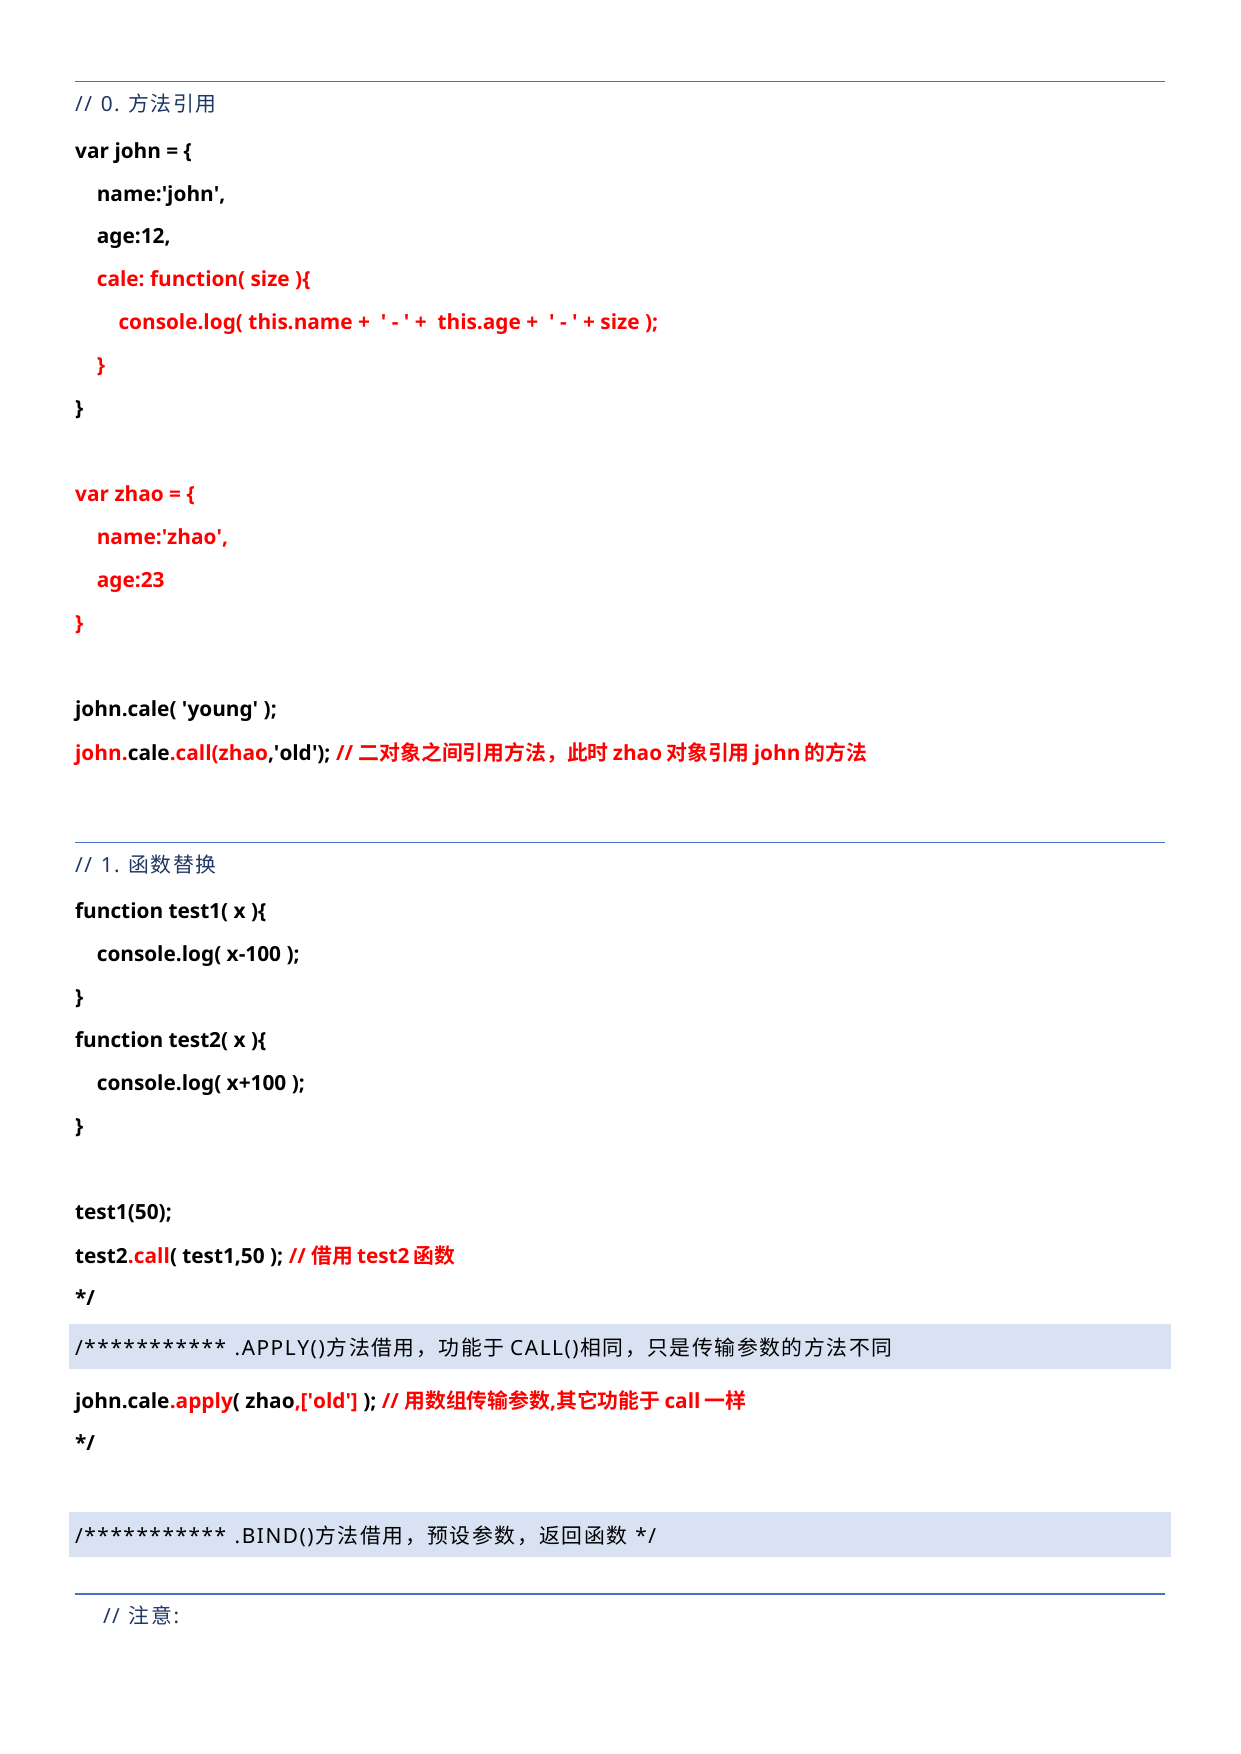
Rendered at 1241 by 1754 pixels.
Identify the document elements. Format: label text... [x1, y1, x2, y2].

text console.log( x-100 ); [75, 937, 1165, 970]
subtitle // 1. 函数替换 [75, 843, 1165, 879]
text cale: function( size ){ [75, 263, 1165, 295]
text var john = { [75, 134, 1165, 166]
text } [75, 391, 1165, 424]
text } [75, 348, 1165, 381]
text name:'zhao', [75, 520, 1165, 553]
text console.log( this.name + ' - ' + this.age + ' - ' + size ); [75, 306, 1165, 338]
text john.cale.call(zhao,'old'); // 二对象之间引用方法，此时zhao对象引用john的方法 [75, 735, 1165, 767]
text */ [75, 1281, 1165, 1313]
text var zhao = { [75, 477, 1165, 510]
subtitle // 注意: [75, 1595, 1165, 1631]
text } [75, 980, 1165, 1013]
text john.cale( 'young' ); [75, 692, 1165, 724]
subtitle /*********** .bind()方法借用，预设参数，返回函数 */ [75, 1519, 1165, 1551]
subtitle /*********** .apply()方法借用，功能于call()相同，只是传输参数的方法不同 [75, 1330, 1165, 1362]
text } [75, 606, 1165, 638]
text console.log( x+100 ); [75, 1066, 1165, 1099]
text function test1( x ){ [75, 894, 1165, 927]
text */ [75, 1426, 1165, 1459]
text age:23 [75, 563, 1165, 596]
text test2.call( test1,50 ); // 借用test2函数 [75, 1238, 1165, 1270]
subtitle // 0. 方法引用 [75, 82, 1165, 119]
text name:'john', [75, 177, 1165, 209]
text } [75, 1109, 1165, 1142]
text function test2( x ){ [75, 1023, 1165, 1056]
text test1(50); [75, 1195, 1165, 1227]
text age:12, [75, 220, 1165, 252]
text john.cale.apply( zhao,['old'] ); // 用数组传输参数,其它功能于call一样 [75, 1383, 1165, 1416]
